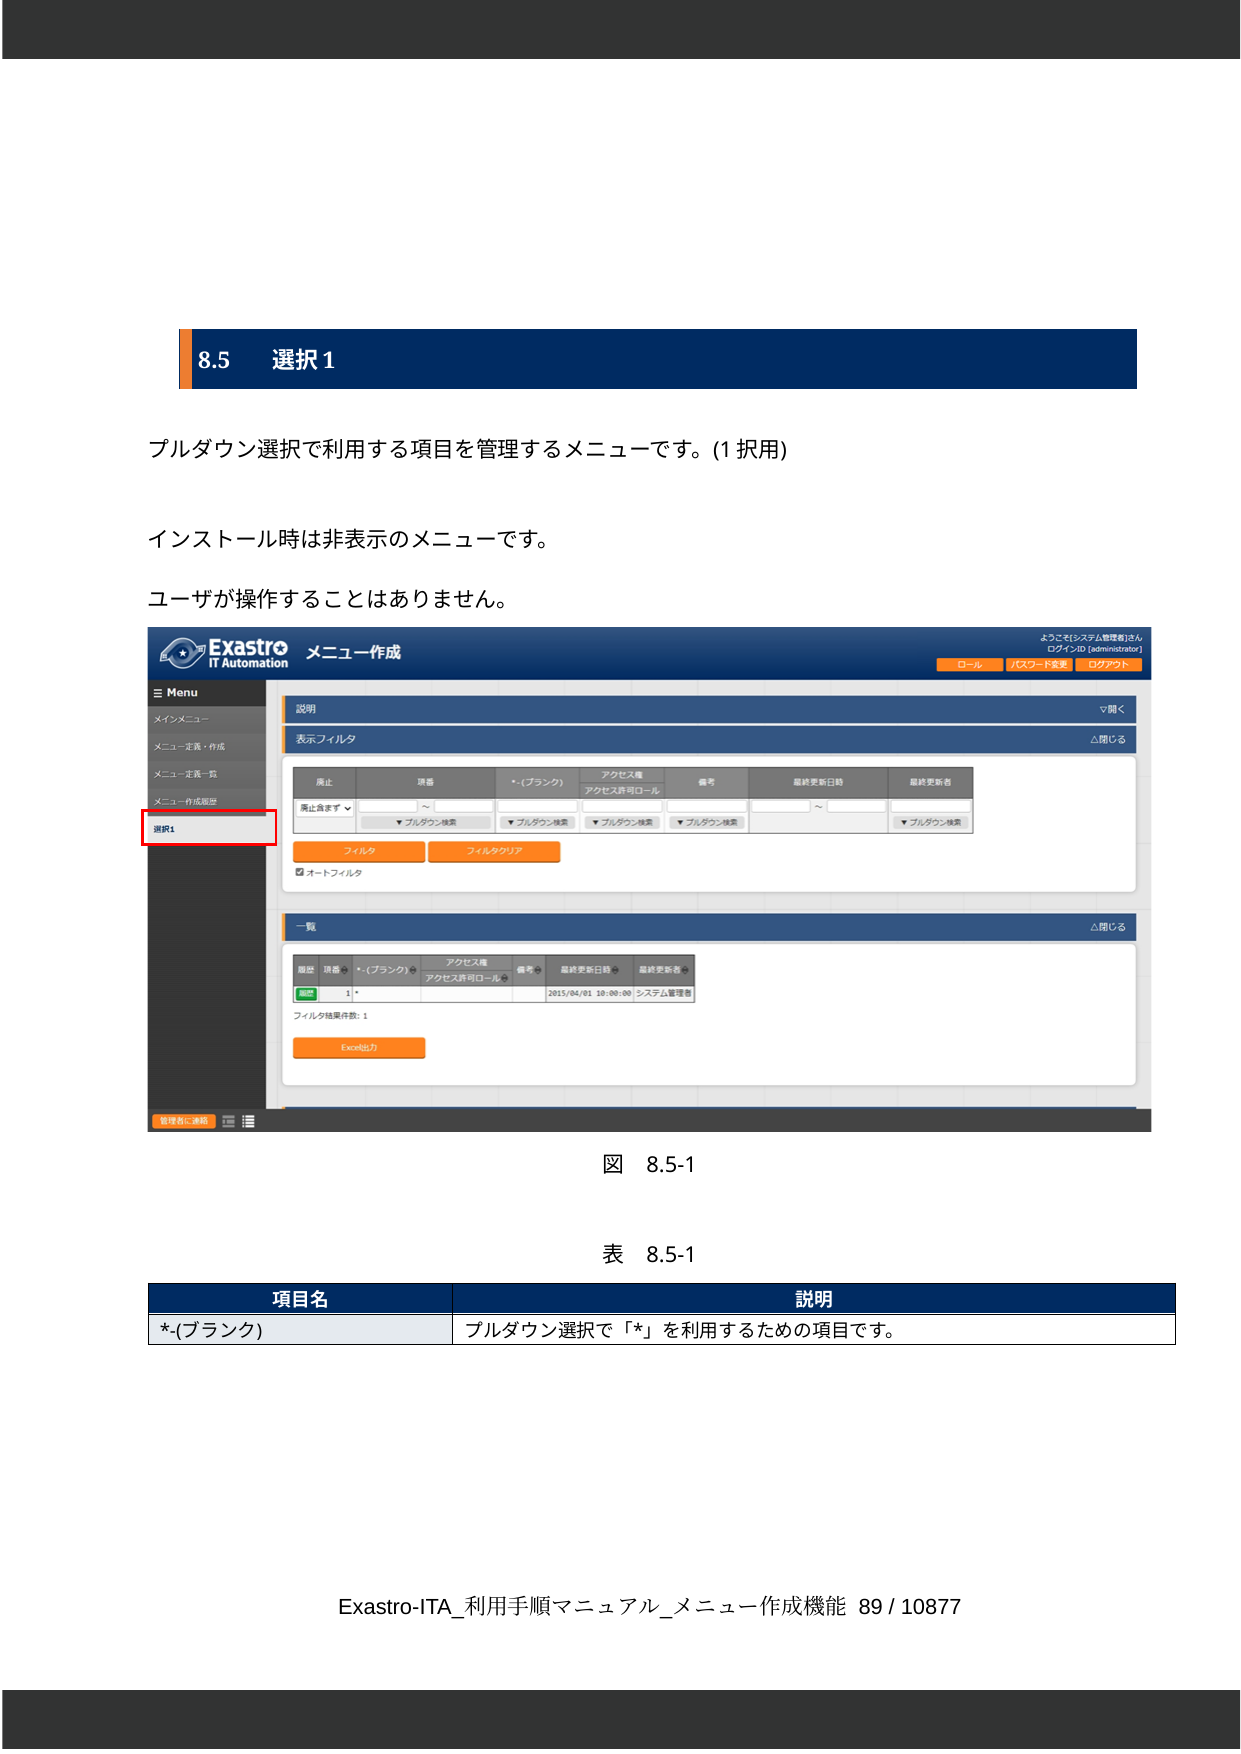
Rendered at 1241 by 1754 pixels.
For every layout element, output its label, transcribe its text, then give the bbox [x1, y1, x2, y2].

picture [2, 1690, 1241, 1749]
subtitle 選択1 [192, 329, 1137, 389]
picture [147, 627, 1152, 1132]
text インストール時は非表示のメニューです。 [148, 508, 1152, 568]
text プルダウン選択で利用する項目を管理するメニューです。(1択用) [148, 419, 1152, 478]
table_cell *-(ブランク) [149, 1315, 452, 1344]
text 図 8.5-1 [148, 1134, 1152, 1193]
table_cell プルダウン選択で「*」を利用するための項目です。 [453, 1315, 1175, 1344]
picture [2, 0, 1241, 59]
table_header 項目名 [149, 1284, 452, 1313]
table_header 説明 [453, 1284, 1175, 1313]
picture [147, 812, 275, 843]
text 表 8.5-1 [148, 1223, 1152, 1283]
text ユーザが操作することはありません。 [148, 568, 1152, 627]
